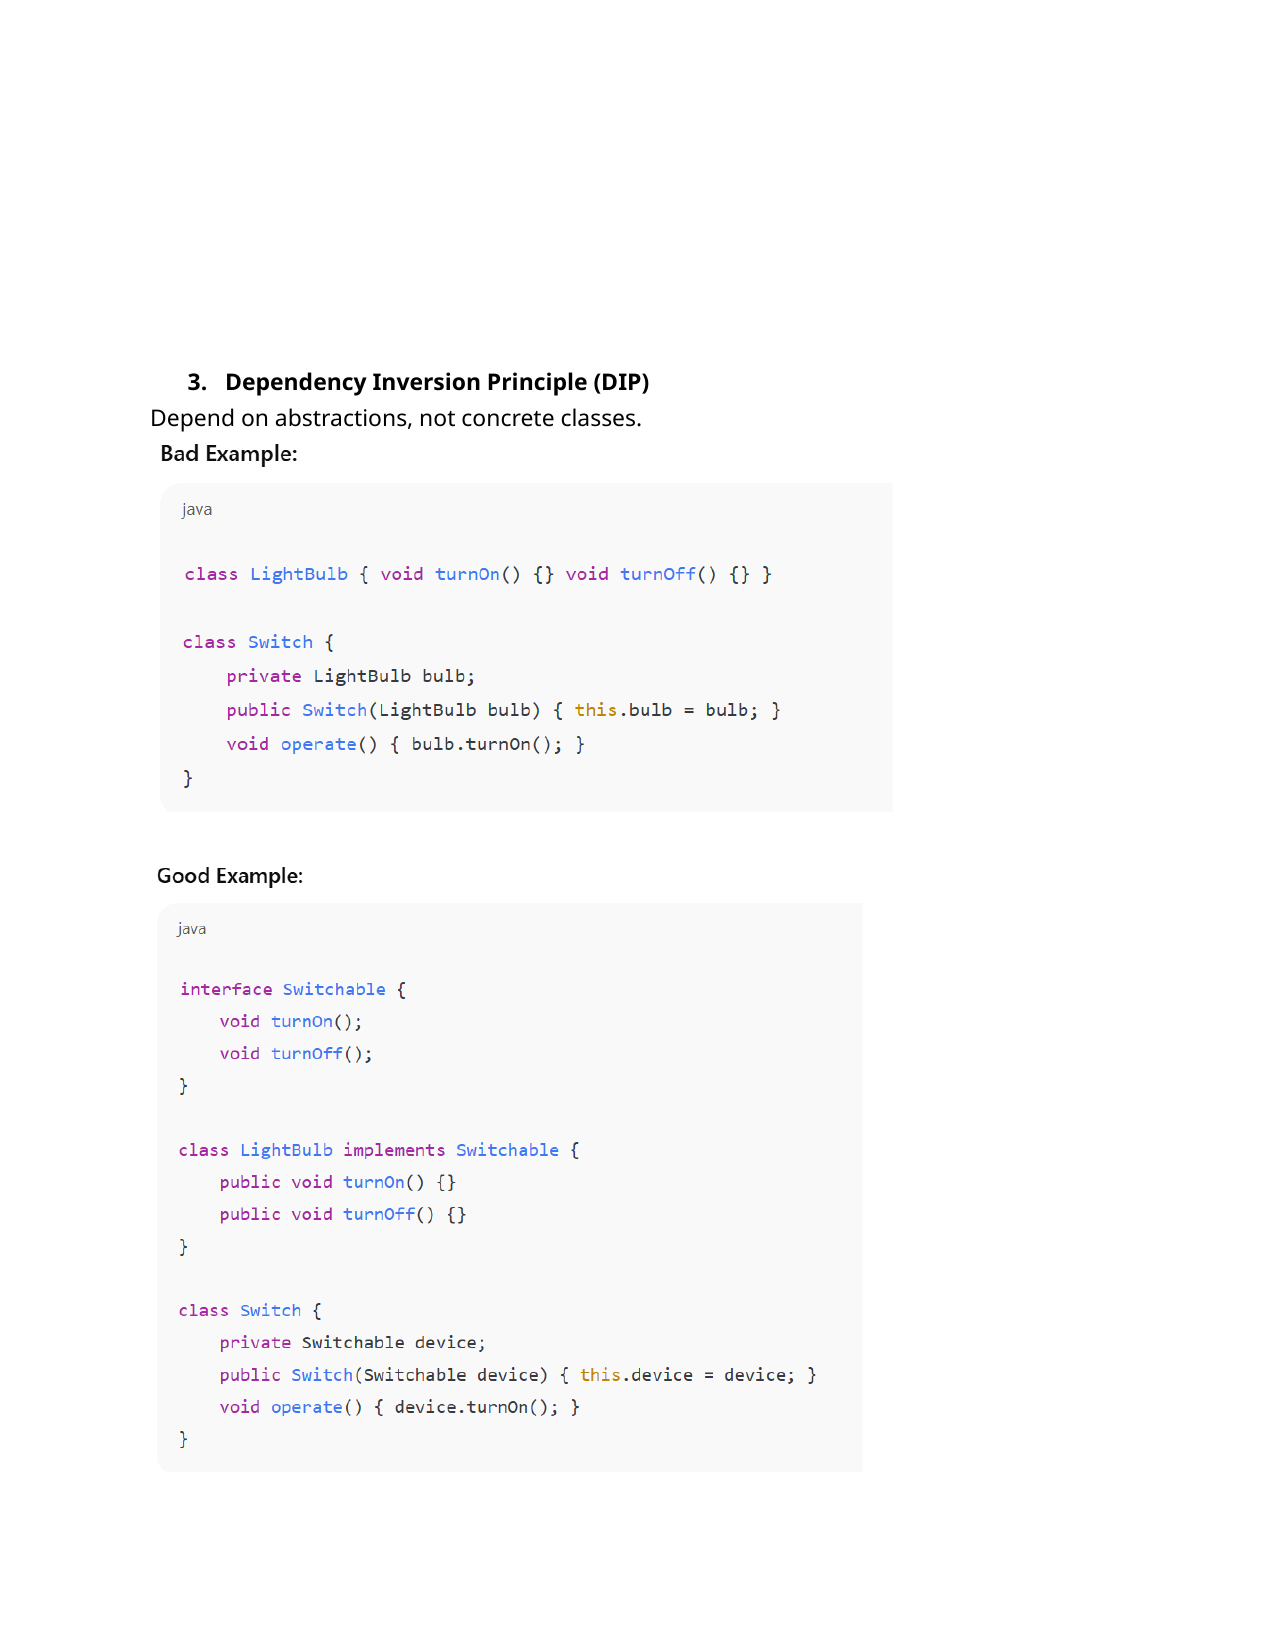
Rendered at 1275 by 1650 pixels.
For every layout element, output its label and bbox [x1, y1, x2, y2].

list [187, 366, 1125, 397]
picture [150, 852, 863, 1472]
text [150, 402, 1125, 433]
picture [150, 437, 893, 812]
